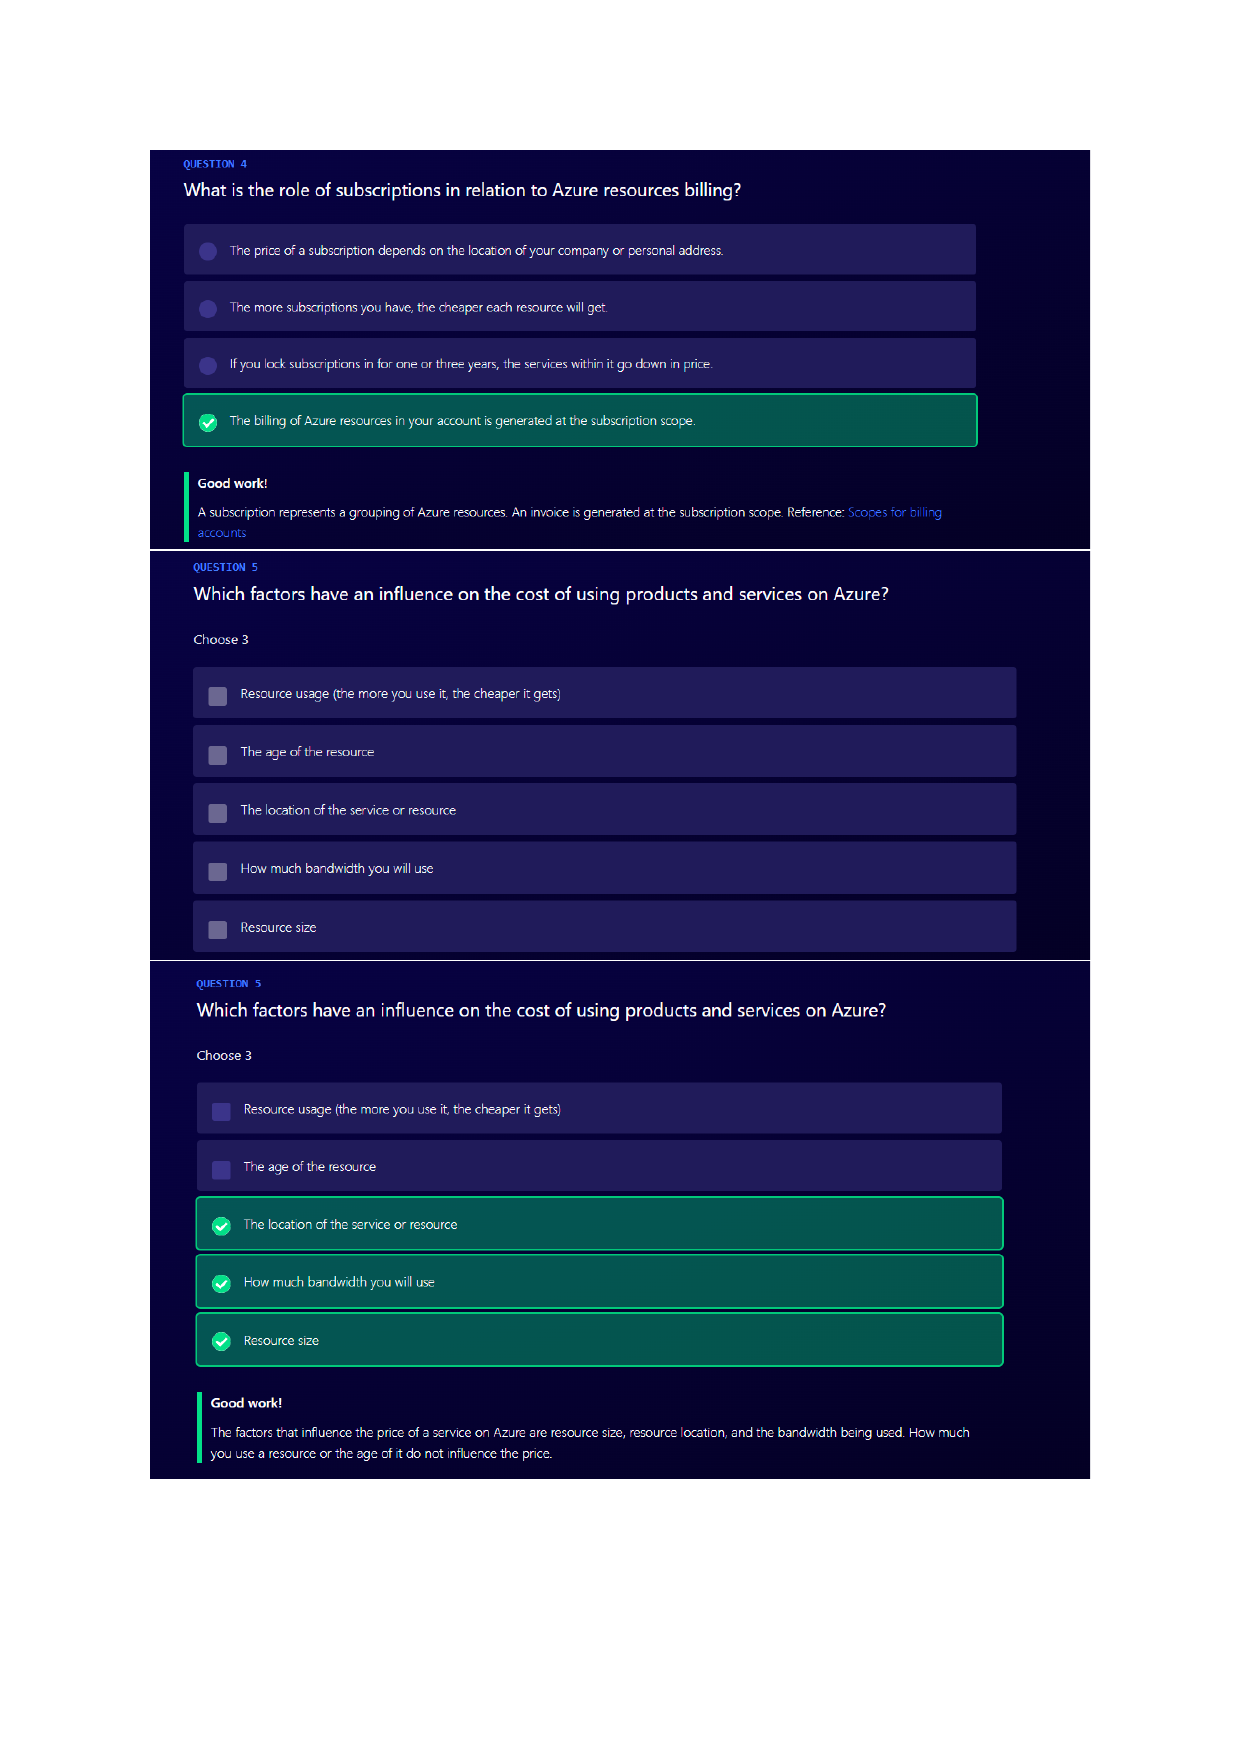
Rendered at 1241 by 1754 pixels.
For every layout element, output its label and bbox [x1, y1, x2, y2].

picture [150, 150, 1091, 549]
picture [150, 961, 1091, 1479]
picture [150, 551, 1091, 960]
